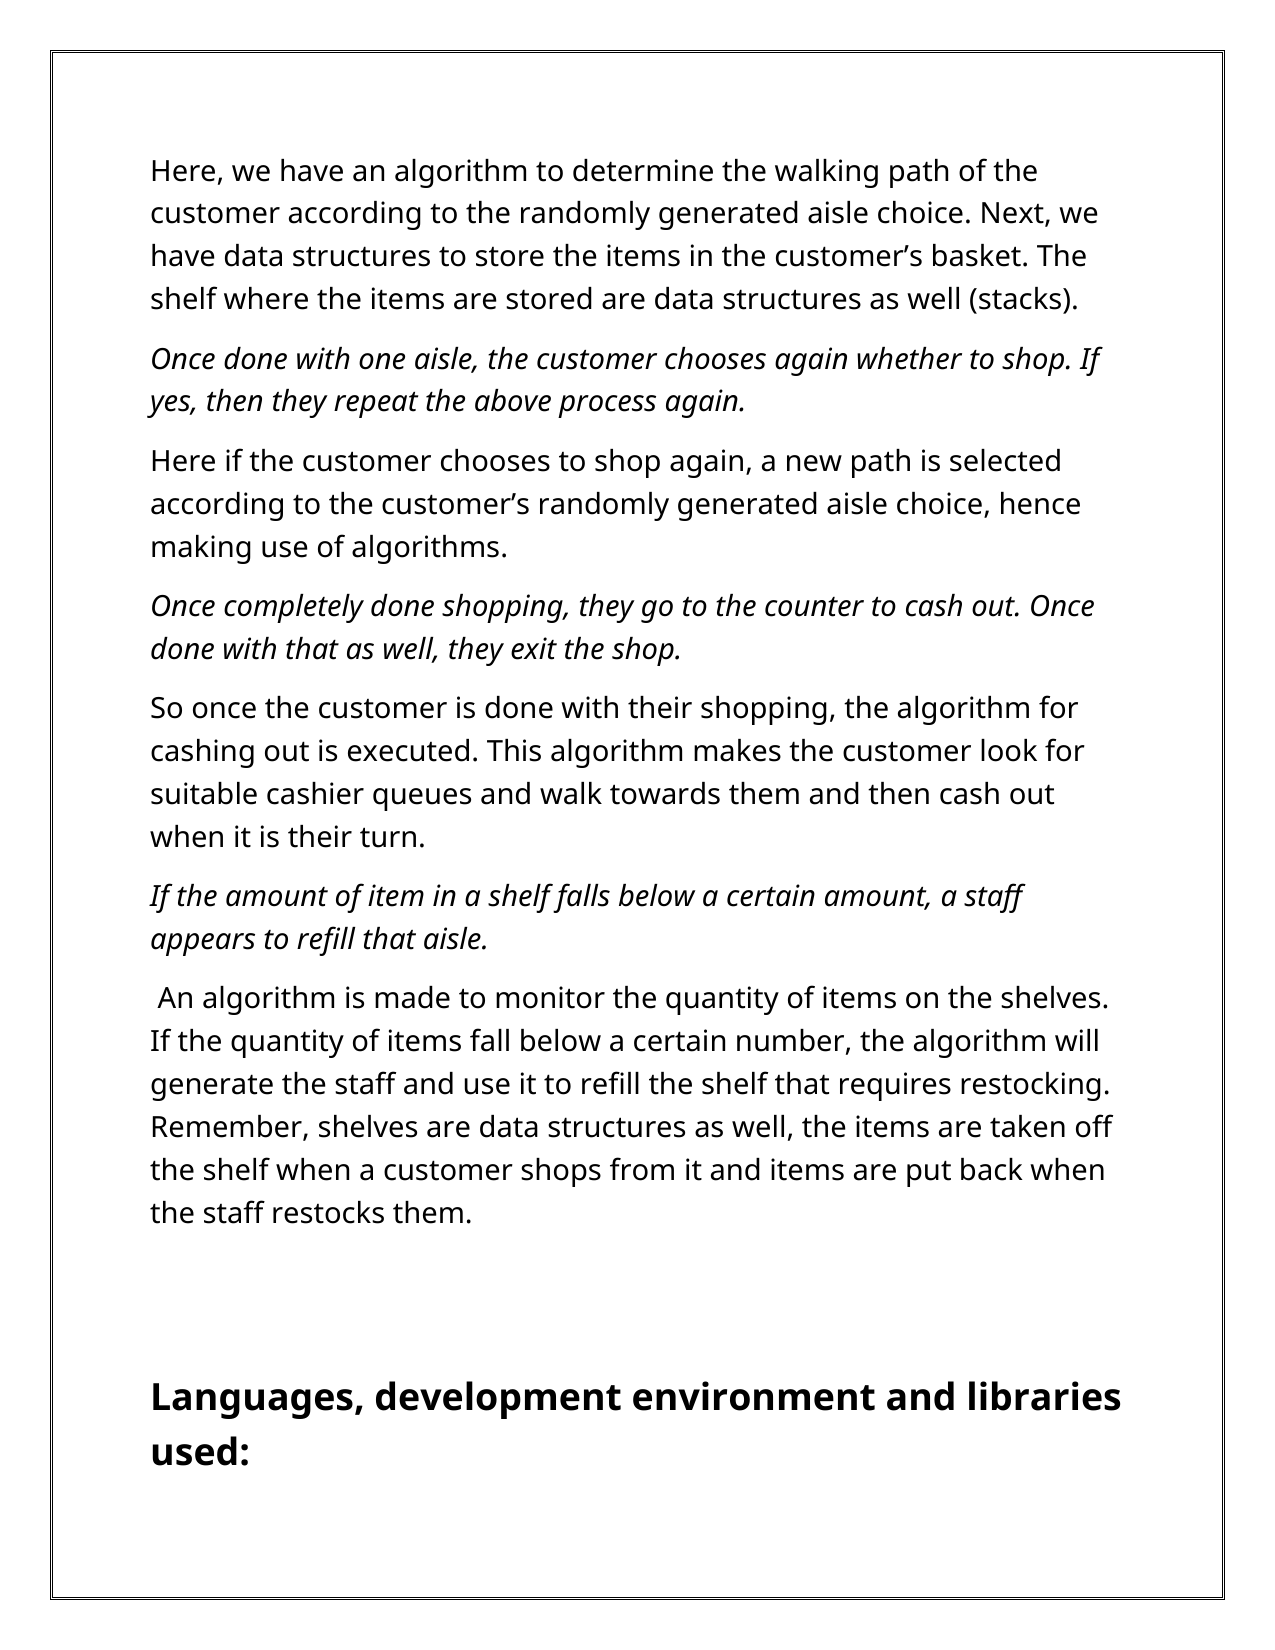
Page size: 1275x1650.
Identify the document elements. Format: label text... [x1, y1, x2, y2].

text Once done with one aisle, the customer chooses again whether to shop. If yes, then they repeat the above process again. [150, 338, 1125, 420]
text Here, we have an algorithm to determine the walking path of the customer according to the randomly generated aisle choice. Next, we have data structures to store the items in the customer’s basket. The shelf where the items are stored are data structures as well (stacks). [150, 150, 1125, 318]
text Here if the customer chooses to shop again, a new path is selected according to the customer’s randomly generated aisle choice, hence making use of algorithms. [150, 440, 1125, 566]
text Languages, development environment and libraries used: [150, 1370, 1125, 1476]
text Once completely done shopping, they go to the counter to cash out. Once done with that as well, they exit the shop. [150, 585, 1125, 668]
text If the amount of item in a shelf falls below a certain amount, a staff appears to refill that aisle. [150, 876, 1125, 958]
text So once the customer is done with their shopping, the algorithm for cashing out is executed. This algorithm makes the customer look for suitable cashier queues and walk towards them and then cash out when it is their turn. [150, 688, 1125, 856]
text An algorithm is made to monitor the quantity of items on the shelves. If the quantity of items fall below a certain number, the algorithm will generate the staff and use it to refill the shelf that requires restocking. Remember, shelves are data structures as well, the items are taken off the shelf when a customer shops from it and items are put back when the staff restocks them. [150, 978, 1125, 1232]
